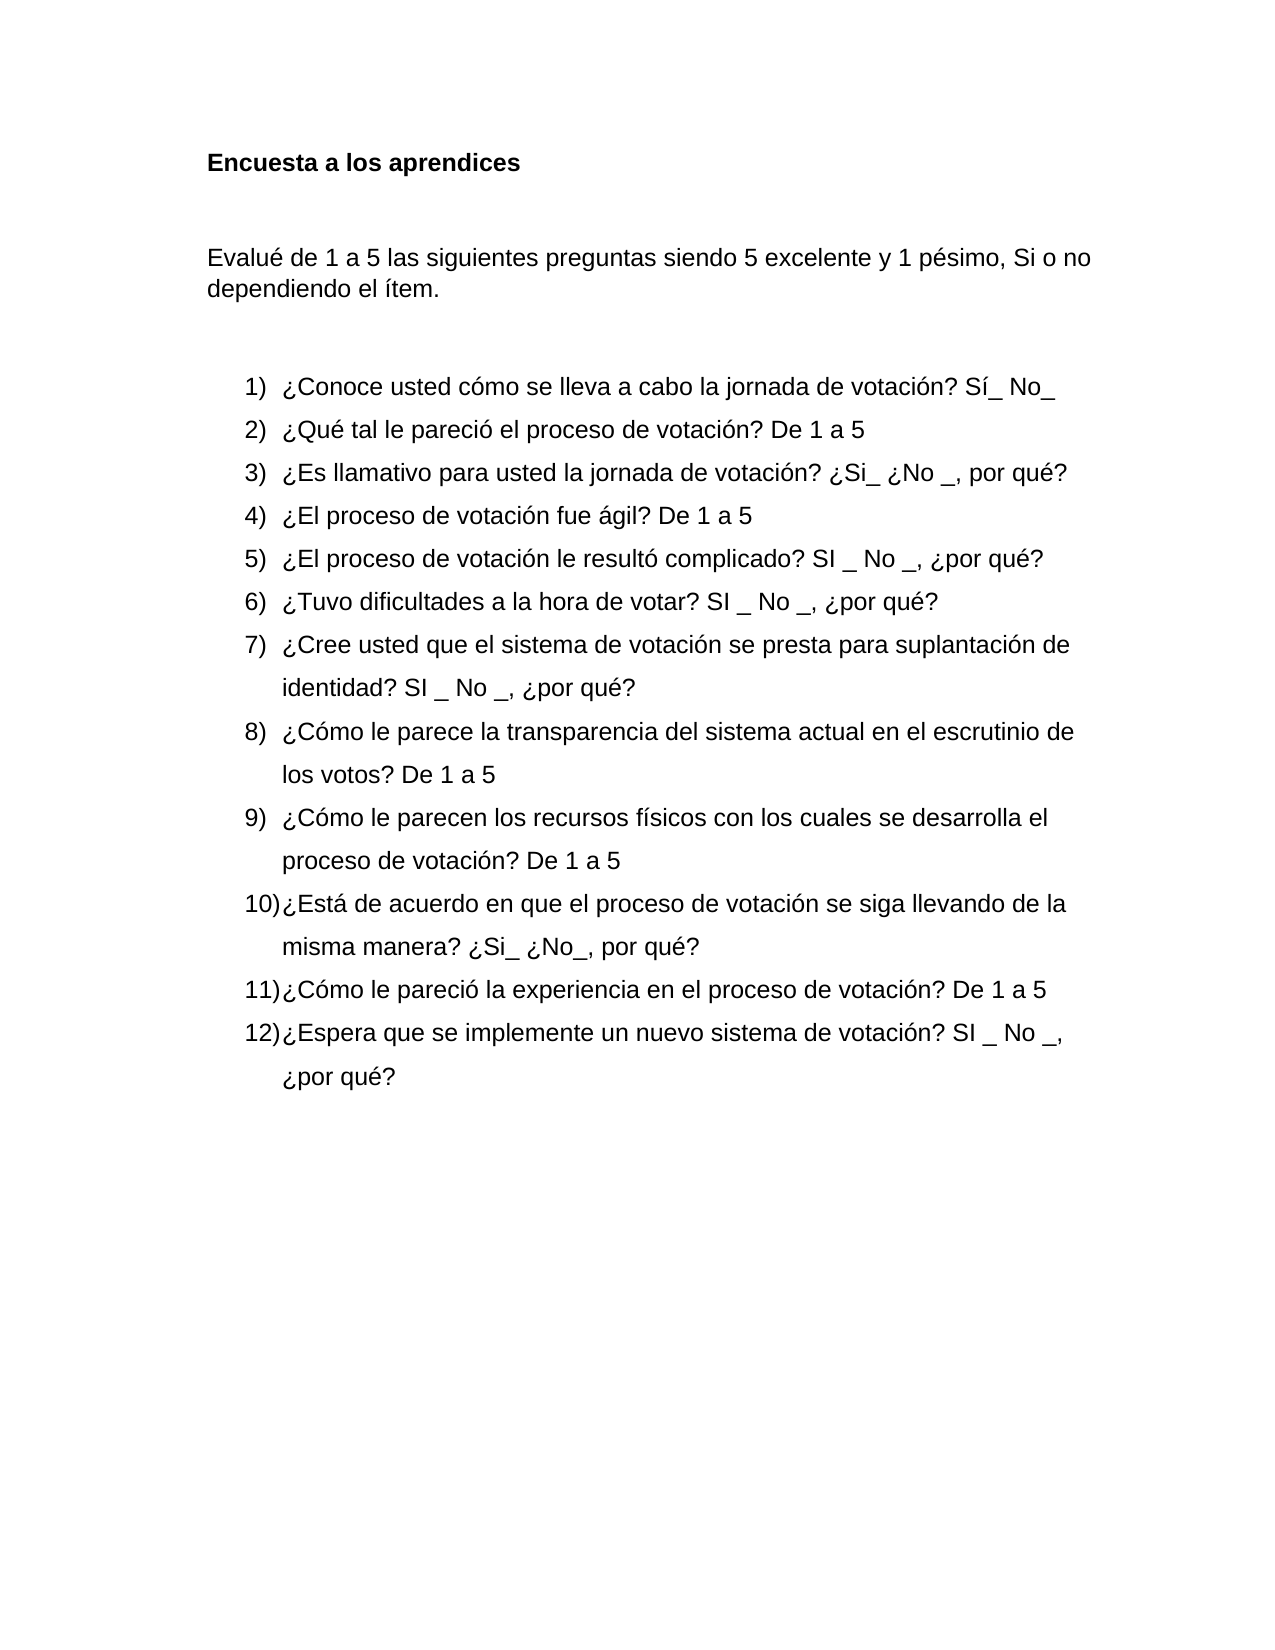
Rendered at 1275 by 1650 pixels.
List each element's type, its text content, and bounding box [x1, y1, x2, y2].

text Evalué de 1 a 5 las siguientes preguntas siendo 5 excelente y 1 pésimo, Si o no dependiendo el ítem. [207, 243, 1098, 303]
text Encuesta a los aprendices [207, 148, 1098, 176]
list ¿Cómo le parecen los recursos físicos con los cuales se desarrolla el proceso de votación? De 1 a 5 [244, 803, 1098, 874]
list ¿El proceso de votación fue ágil? De 1 a 5 [244, 501, 1098, 529]
list ¿Tuvo dificultades a la hora de votar? SI _ No _, ¿por qué? [244, 587, 1098, 616]
list ¿El proceso de votación le resultó complicado? SI _ No _, ¿por qué? [244, 544, 1098, 573]
list ¿Cree usted que el sistema de votación se presta para suplantación de identidad? SI _ No _, ¿por qué? [244, 630, 1098, 702]
list ¿Es llamativo para usted la jornada de votación? ¿Si_ ¿No _, por qué? [244, 458, 1098, 486]
list ¿Qué tal le pareció el proceso de votación? De 1 a 5 [244, 414, 1098, 443]
list ¿Está de acuerdo en que el proceso de votación se siga llevando de la misma manera? ¿Si_ ¿No_, por qué? [244, 889, 1098, 961]
list ¿Cómo le parece la transparencia del sistema actual en el escrutinio de los votos? De 1 a 5 [244, 716, 1098, 788]
list ¿Cómo le pareció la experiencia en el proceso de votación? De 1 a 5 [244, 975, 1098, 1004]
list ¿Conoce usted cómo se lleva a cabo la jornada de votación? Sí_ No_ [244, 371, 1098, 400]
list ¿Espera que se implemente un nuevo sistema de votación? SI _ No _, ¿por qué? [244, 1018, 1098, 1090]
